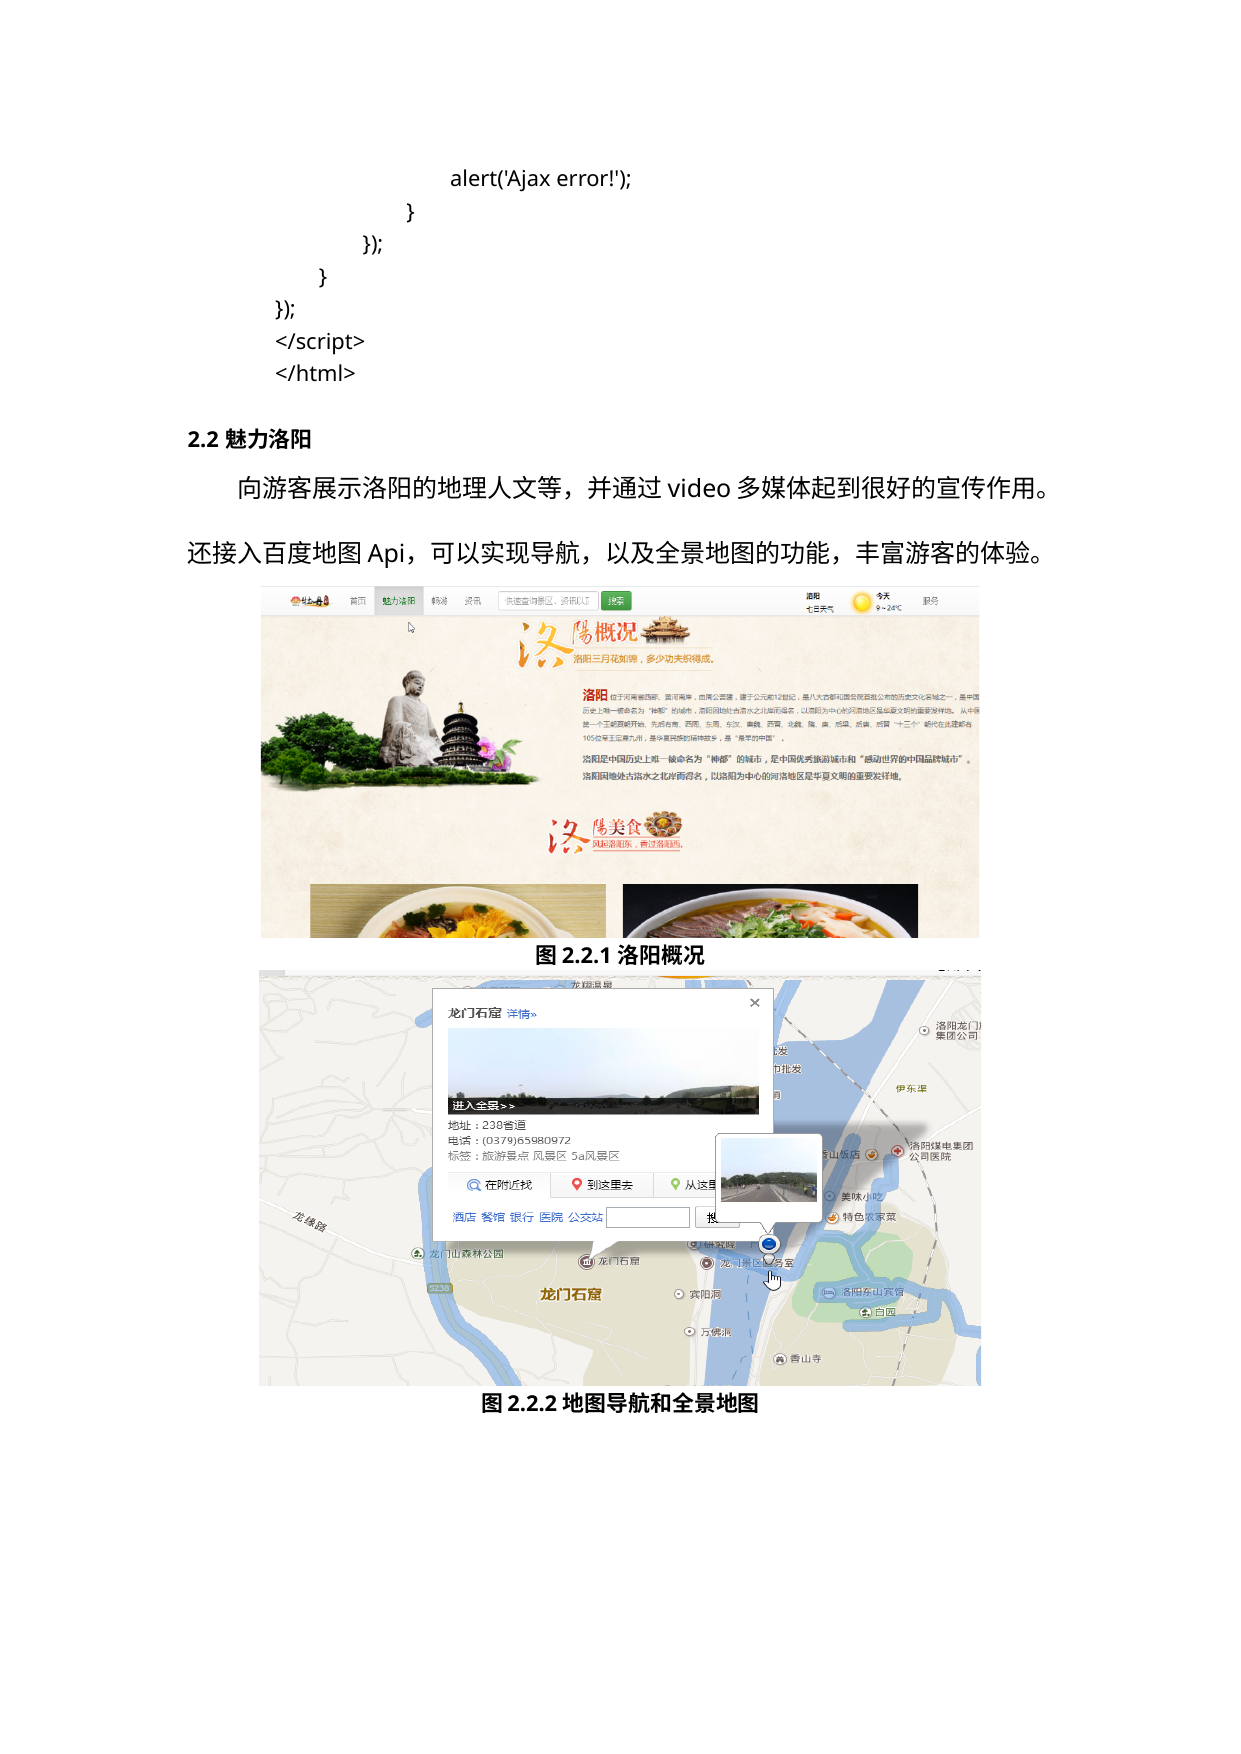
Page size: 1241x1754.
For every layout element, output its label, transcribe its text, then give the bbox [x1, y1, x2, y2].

text 图2.2.1 洛阳概况 [187, 938, 1053, 970]
list } [231, 194, 1053, 227]
picture [259, 970, 982, 1386]
list }); [231, 292, 1053, 324]
text 向游客展示洛阳的地理人文等，并通过video多媒体起到很好的宣传作用。还接入百度地图Api，可以实现导航，以及全景地图的功能，丰富游客的体验。 [187, 454, 1053, 584]
list </html> [231, 357, 1053, 389]
text 图2.2.2 地图导航和全景地图 [187, 1386, 1053, 1418]
list 魅力洛阳 [187, 422, 1053, 454]
list } [231, 259, 1053, 292]
picture [260, 584, 980, 938]
list alert('Ajax error!'); [231, 162, 1053, 194]
list }); [231, 227, 1053, 259]
list </script> [231, 324, 1053, 357]
